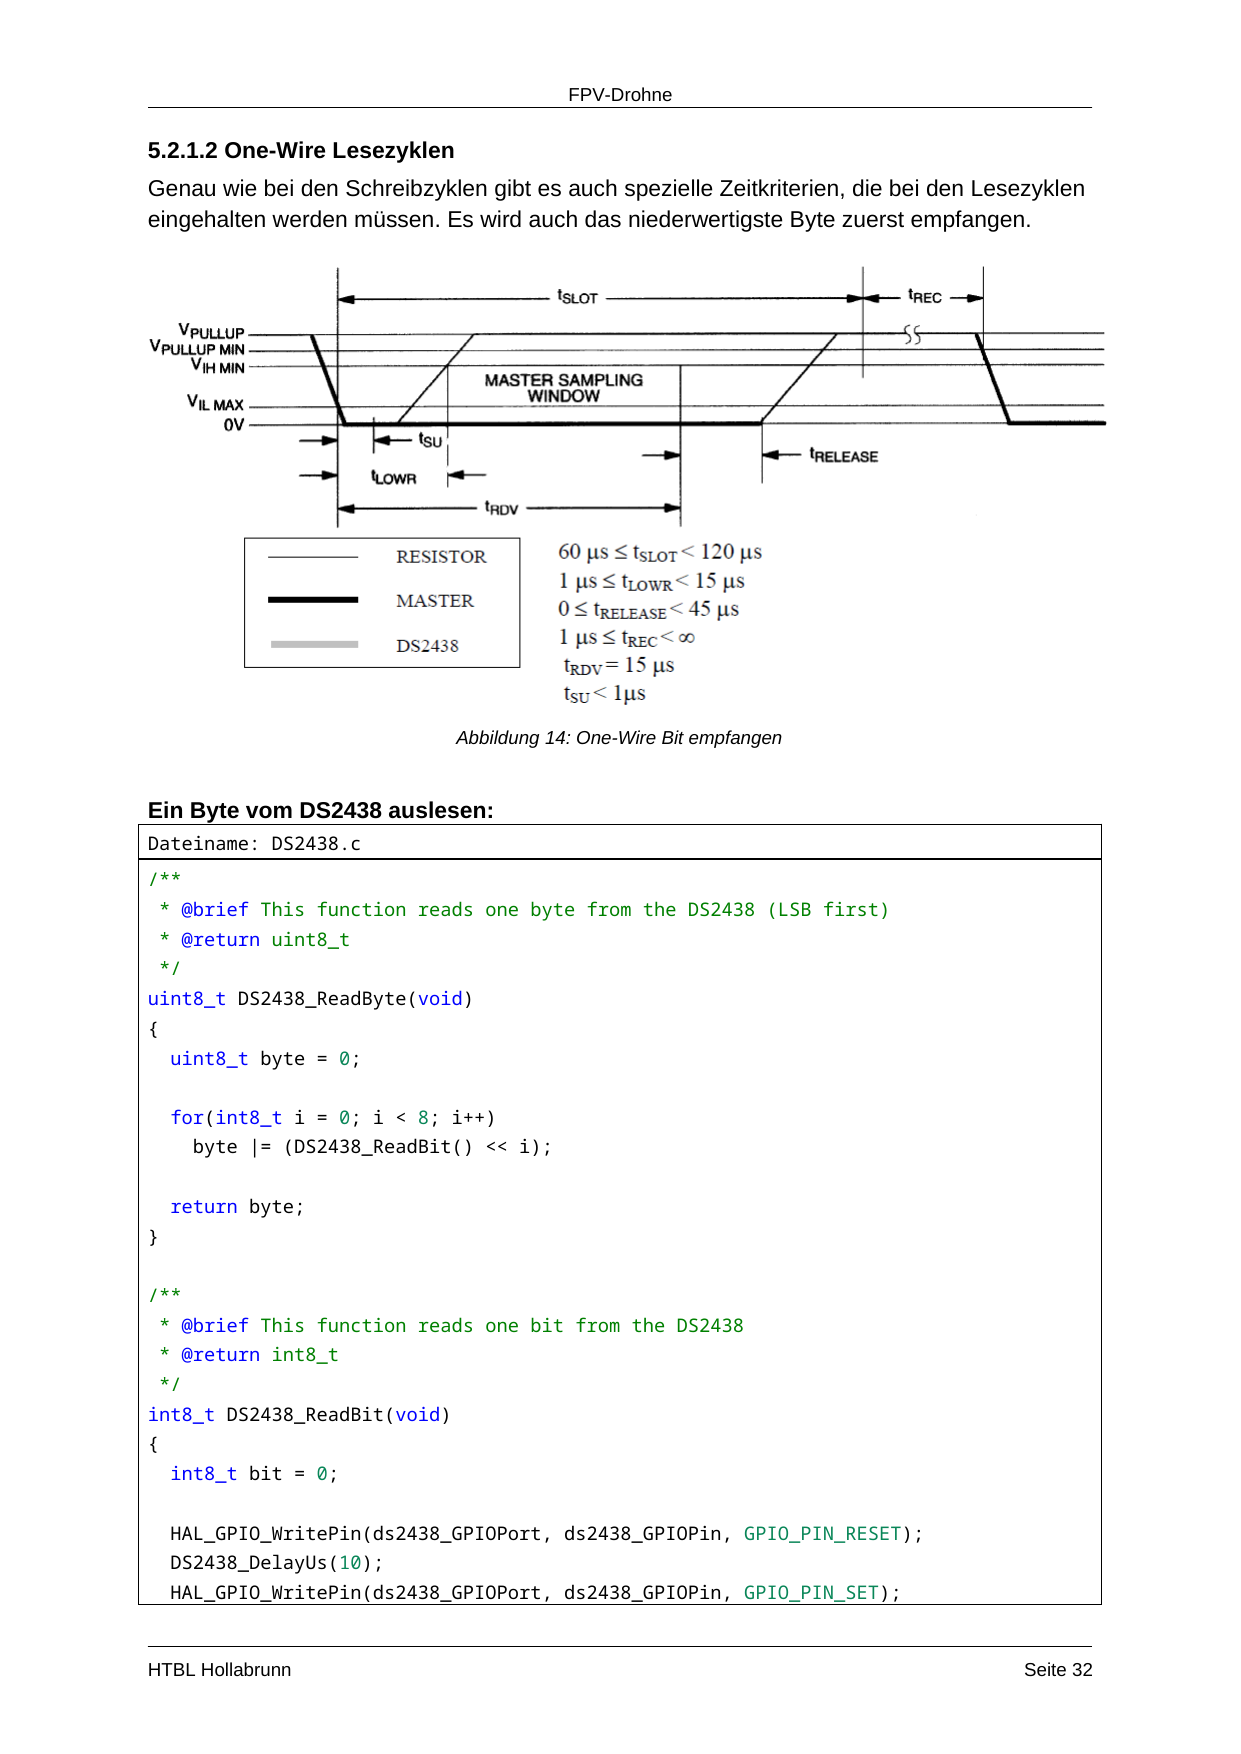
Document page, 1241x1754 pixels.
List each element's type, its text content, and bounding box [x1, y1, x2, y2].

picture [147, 263, 1109, 705]
text uint8_t byte = 0; [148, 1041, 1092, 1070]
text /** [148, 1278, 1092, 1308]
text Ein Byte vom DS2438 auslesen: [148, 792, 1092, 823]
text * @return uint8_t [148, 922, 1092, 952]
text { [148, 1011, 1092, 1041]
text byte |= (DS2438_ReadBit() << i); [148, 1130, 1092, 1159]
text int8_t bit = 0; [148, 1456, 1092, 1486]
subtitle One-Wire Lesezyklen [148, 133, 1092, 164]
text DS2438_DelayUs(10); [148, 1545, 1092, 1575]
text for(int8_t i = 0; i < 8; i++) [148, 1100, 1092, 1130]
text Genau wie bei den Schreibzyklen gibt es auch spezielle Zeitkriterien, die bei den Lesezyklen eingehalten werden müssen. Es wird auch das niederwertigste Byte zuerst empfangen. [148, 170, 1092, 233]
text Abbildung 14: One-Wire Bit empfangen [148, 717, 1092, 748]
text HAL_GPIO_WritePin(ds2438_GPIOPort, ds2438_GPIOPin, GPIO_PIN_RESET); [148, 1516, 1092, 1545]
text /** [139, 860, 1101, 892]
text } [148, 1219, 1092, 1248]
text return byte; [148, 1189, 1092, 1219]
text uint8_t DS2438_ReadByte(void) [148, 981, 1092, 1011]
text HAL_GPIO_WritePin(ds2438_GPIOPort, ds2438_GPIOPin, GPIO_PIN_SET); [148, 1575, 1092, 1604]
text int8_t DS2438_ReadBit(void) [148, 1397, 1092, 1427]
text */ [148, 1367, 1092, 1397]
text * @brief This function reads one bit from the DS2438 [148, 1308, 1092, 1337]
text */ [148, 952, 1092, 981]
text { [148, 1427, 1092, 1456]
text Dateiname: DS2438.c [139, 825, 1101, 858]
text * @return int8_t [148, 1337, 1092, 1367]
text * @brief This function reads one byte from the DS2438 (LSB first) [148, 892, 1092, 922]
